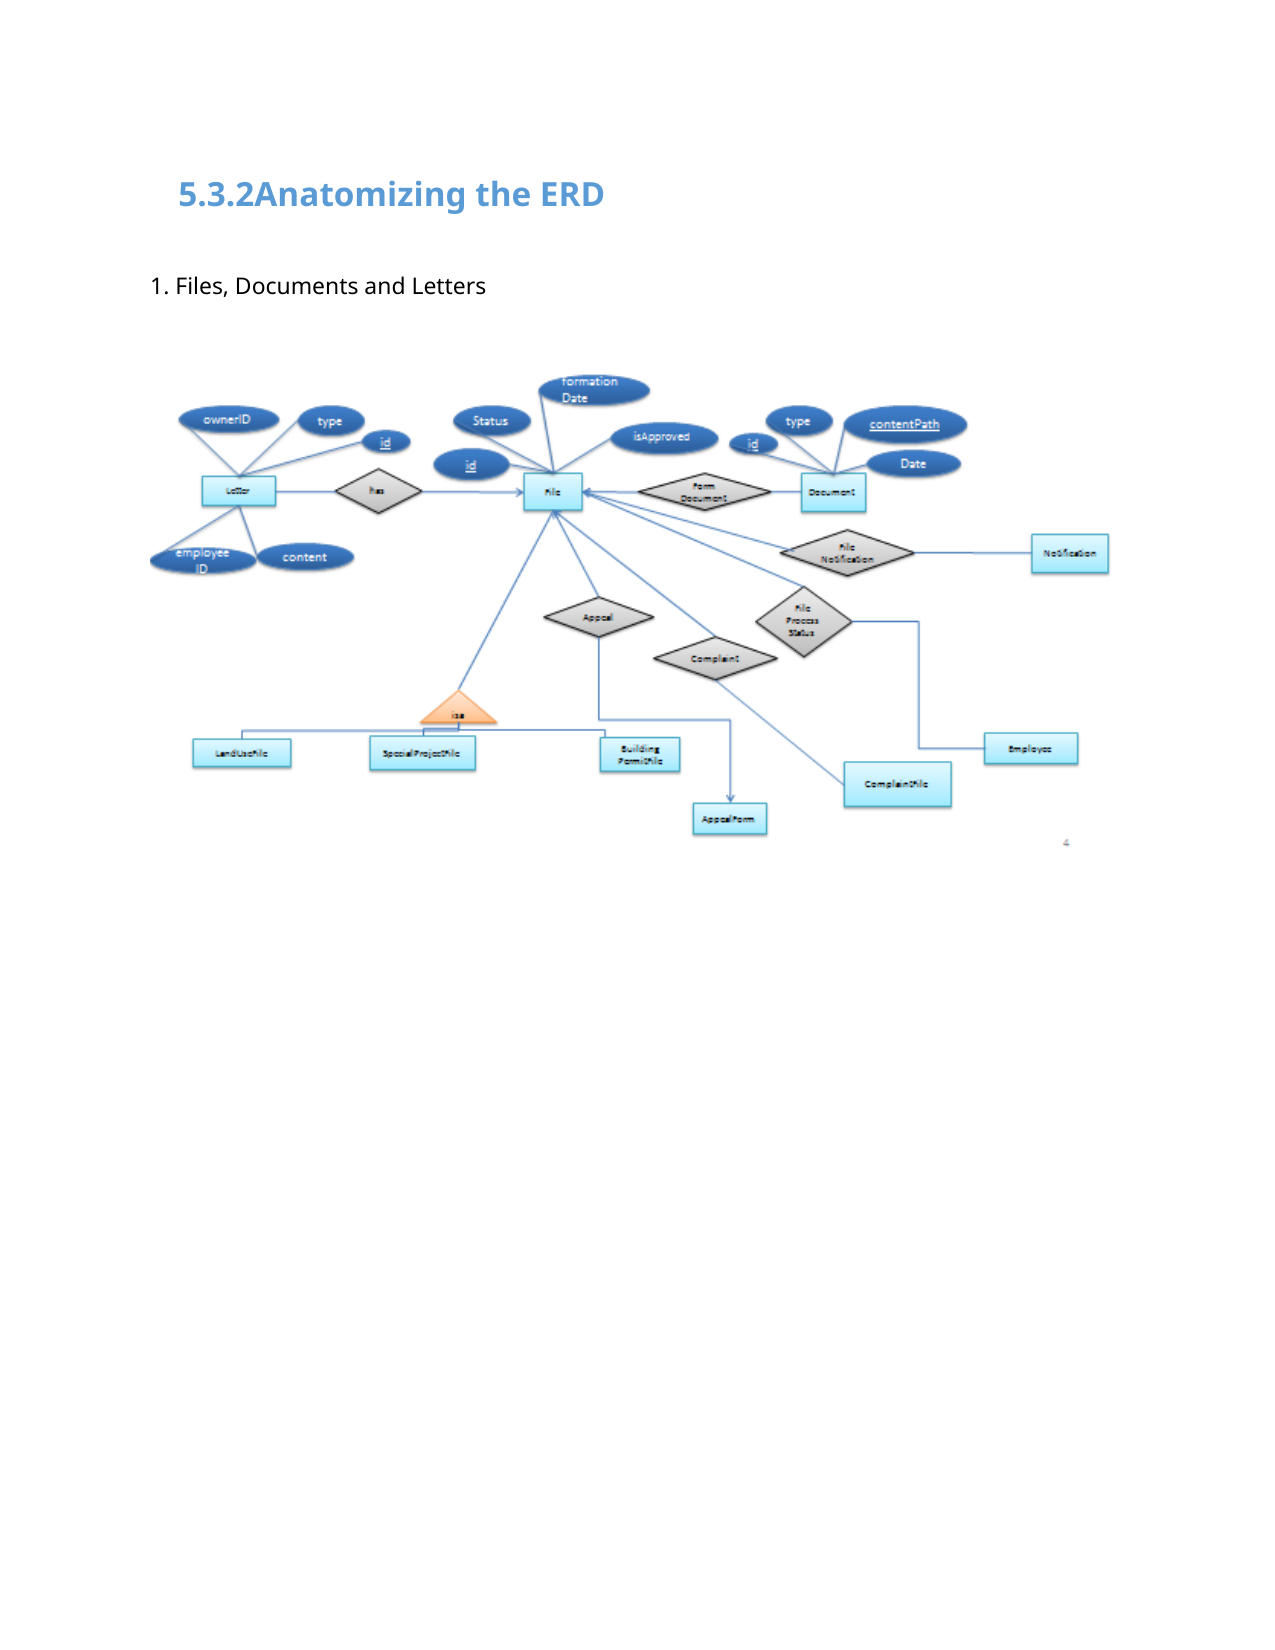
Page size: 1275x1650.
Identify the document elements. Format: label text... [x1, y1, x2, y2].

subtitle 5.3.2Anatomizing the ERD [178, 171, 1125, 216]
picture [150, 320, 1126, 870]
text 1. Files, Documents and Letters [150, 270, 1125, 301]
